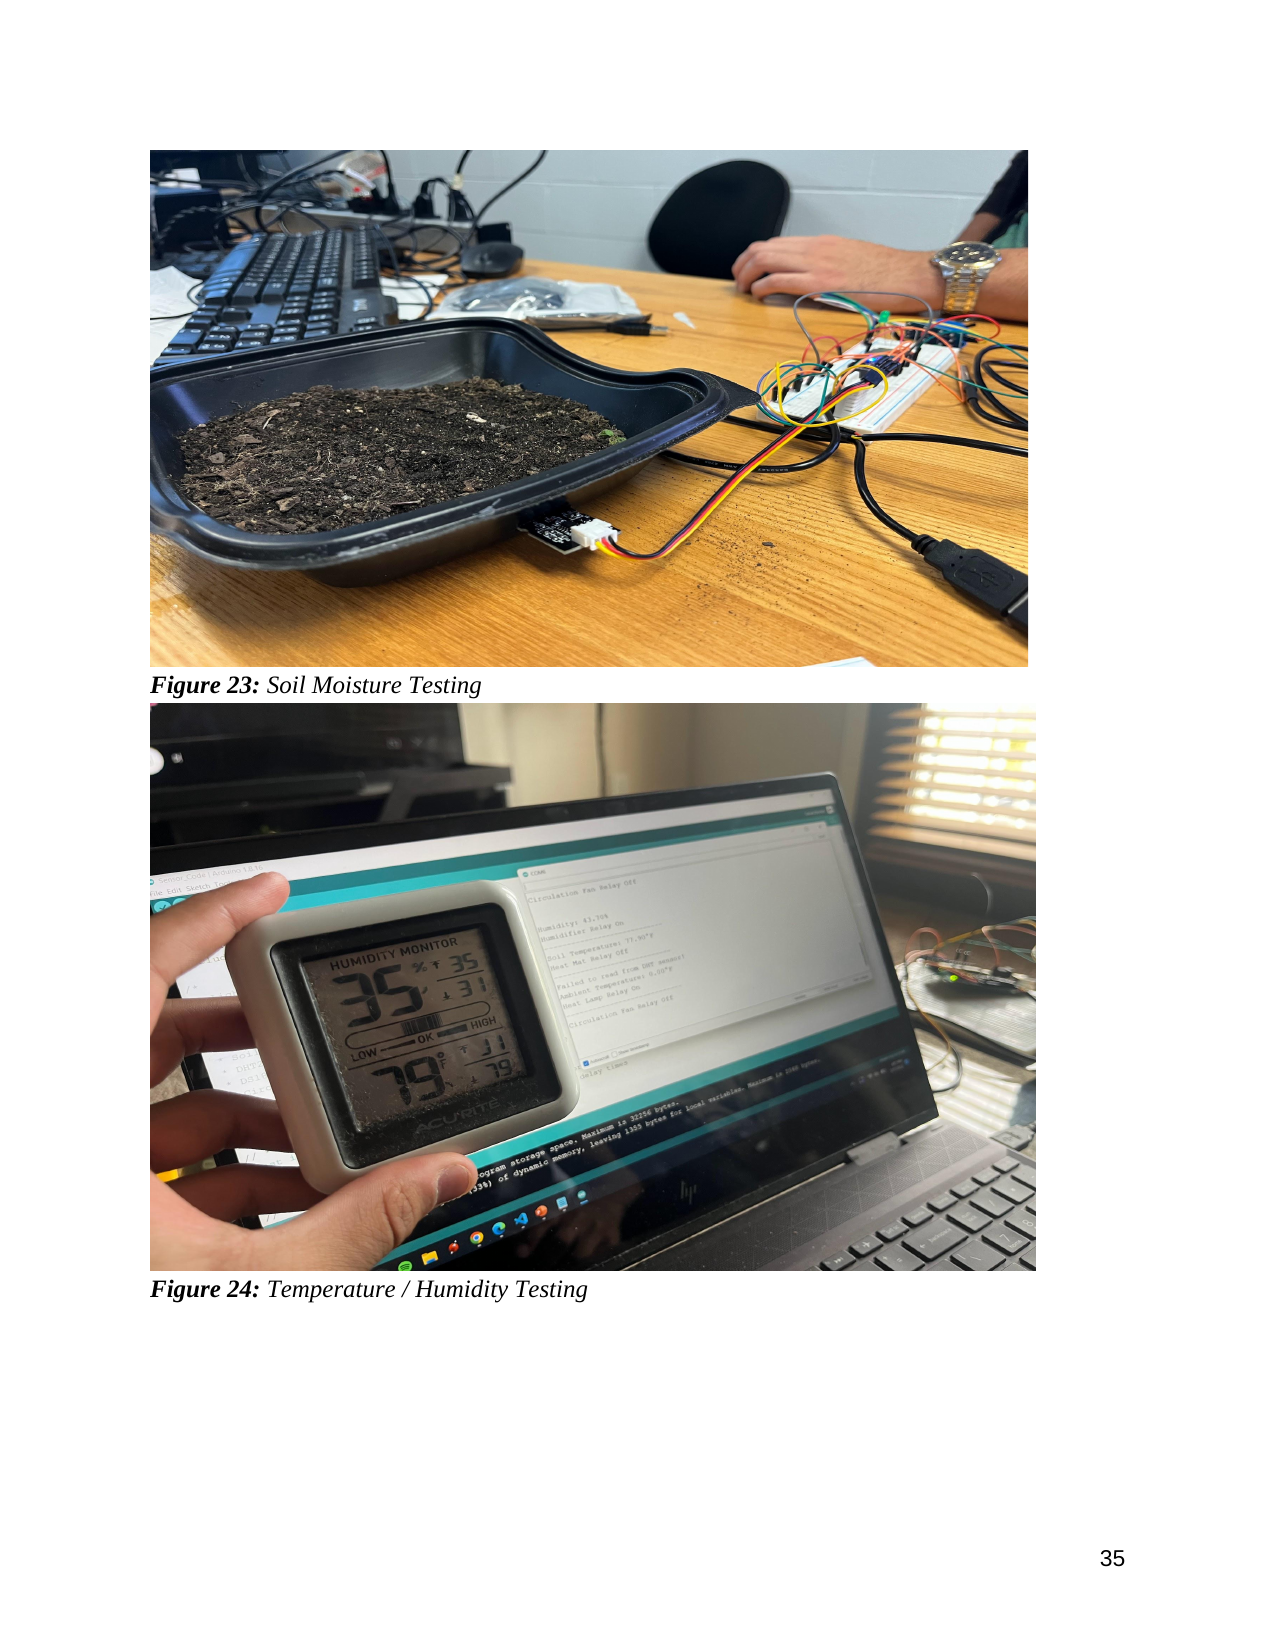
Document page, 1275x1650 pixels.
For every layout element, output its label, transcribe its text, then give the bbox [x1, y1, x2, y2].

text Figure 24: Temperature / Humidity Testing [150, 1274, 1125, 1303]
picture [150, 703, 1036, 1271]
picture [150, 150, 1029, 667]
text Figure 23: Soil Moisture Testing [150, 670, 1125, 699]
